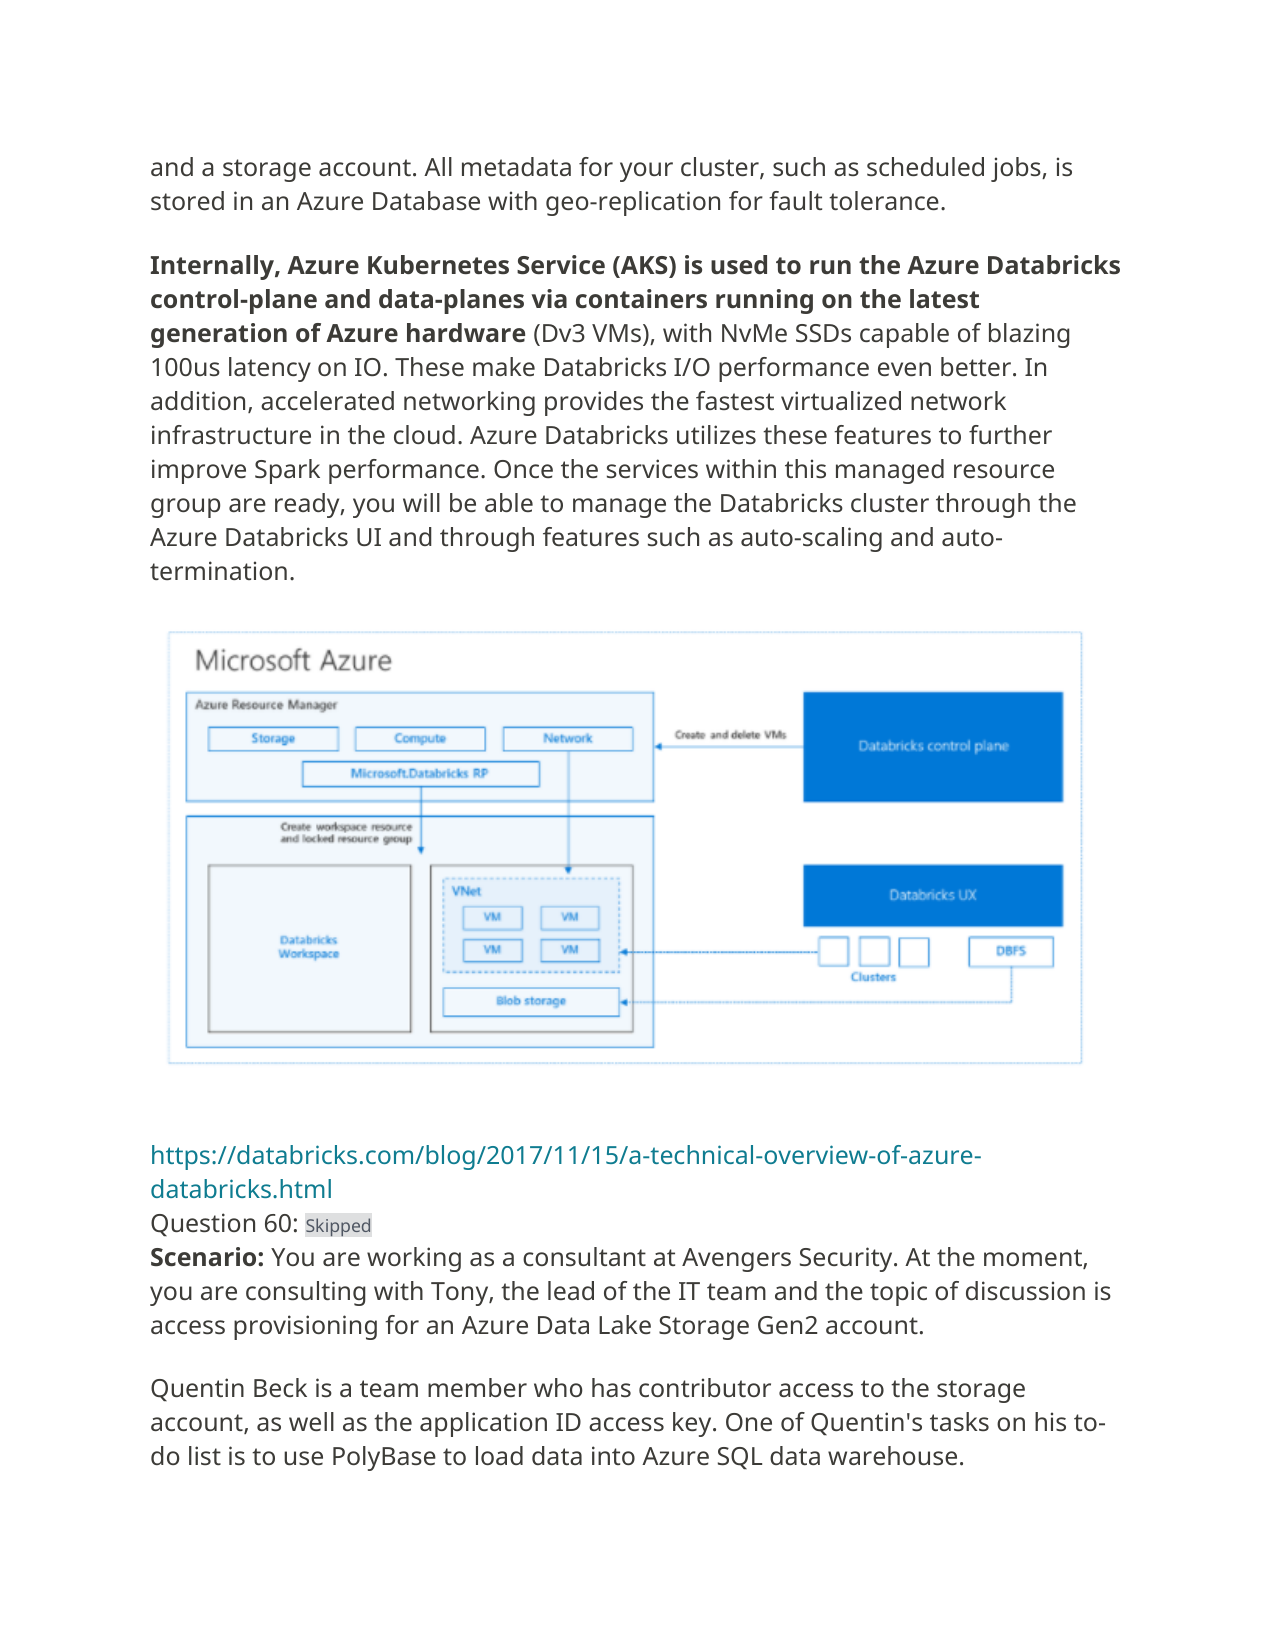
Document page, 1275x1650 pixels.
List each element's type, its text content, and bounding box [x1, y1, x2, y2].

picture [150, 617, 1125, 1075]
text Scenario: You are working as a consultant at Avengers Security. At the moment, you are consulting with Tony, the lead of the IT team and the topic of discussion is access provisioning for an Azure Data Lake Storage Gen2 account. [150, 1239, 1125, 1342]
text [150, 150, 1125, 218]
text Quentin Beck is a team member who has contributor access to the storage account, as well as the application ID access key. One of Quentin's tasks on his to-do list is to use PolyBase to load data into Azure SQL data warehouse. [150, 1371, 1125, 1473]
text Question 60: Skipped [150, 1206, 1125, 1239]
text https://databricks.com/blog/2017/11/15/a-technical-overview-of-azure-databricks.html [150, 1137, 1125, 1206]
text Internally, Azure Kubernetes Service (AKS) is used to run the Azure Databricks control-plane and data-planes via containers running on the latest generation of Azure hardware (Dv3 VMs), with NvMe SSDs capable of blazing 100us latency on IO. These make Databricks I/O performance even better. In addition, accelerated networking provides the fastest virtualized network infrastructure in the cloud. Azure Databricks utilizes these features to further improve Spark performance. Once the services within this managed resource group are ready, you will be able to manage the Databricks cluster through the Azure Databricks UI and through features such as auto-scaling and auto-termination. [150, 247, 1125, 588]
